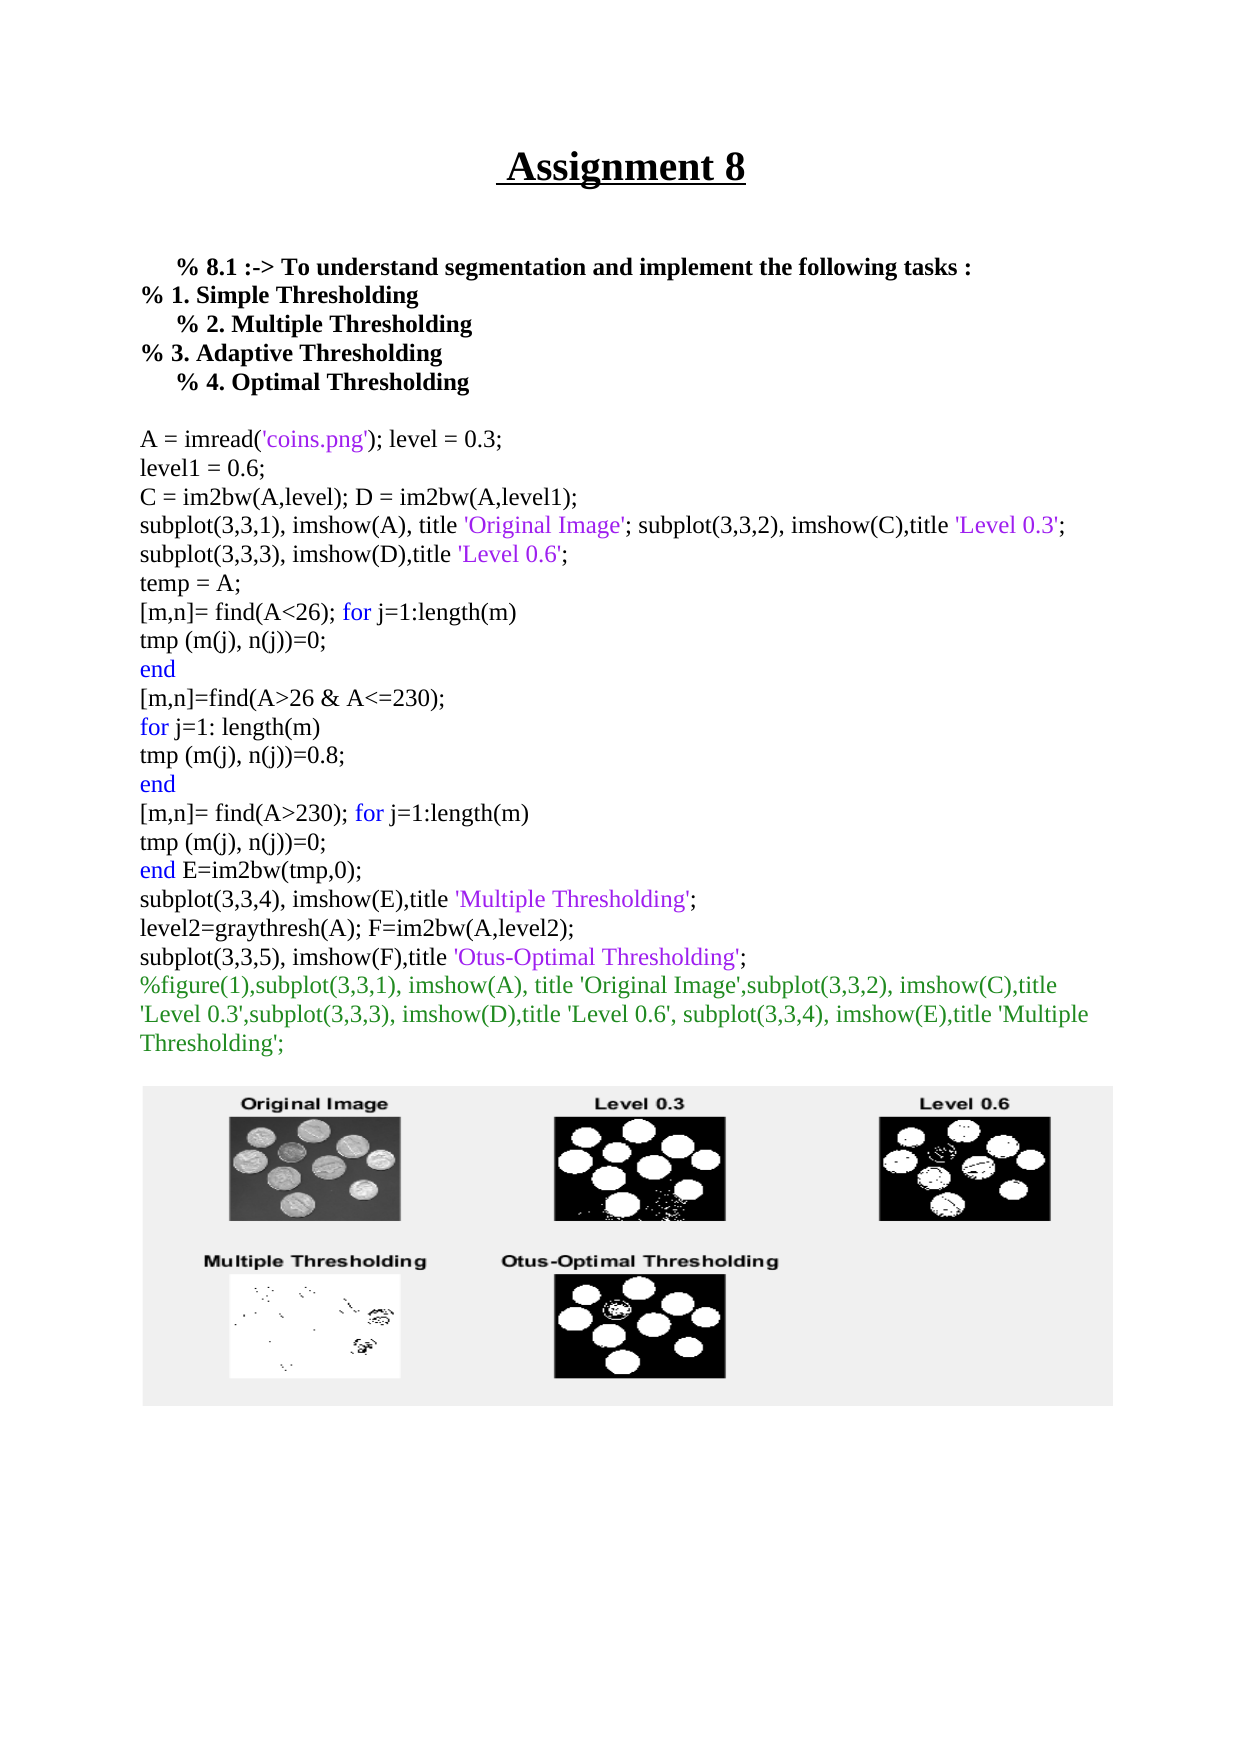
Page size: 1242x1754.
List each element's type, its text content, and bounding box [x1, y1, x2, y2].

subtitle % 4. Optimal Thresholding [139, 367, 1146, 396]
text A = imread('coins.png'); level = 0.3; level1 = 0.6; [139, 424, 504, 482]
text subplot(3,3,4), imshow(E),title 'Multiple Thresholding'; level2=graythresh(A); F=im2bw(A,level2); [139, 884, 698, 942]
text % 3. Adaptive Thresholding [139, 338, 1146, 367]
text [m,n]=find(A>26 & A<=230); [139, 683, 1146, 712]
subtitle % 8.1 :-> To understand segmentation and implement the following tasks : [139, 252, 1146, 281]
text % 1. Simple Thresholding [139, 281, 1146, 309]
subtitle Assignment 8 [104, 142, 1137, 189]
text end E=im2bw(tmp,0); [139, 855, 1146, 884]
text subplot(3,3,5), imshow(F),title 'Otus-Optimal Thresholding'; [139, 942, 1146, 970]
text C = im2bw(A,level); D = im2bw(A,level1); [139, 482, 1146, 510]
text end [139, 654, 1146, 683]
subtitle % 2. Multiple Thresholding [139, 309, 1146, 338]
text [m,n]= find(A<26); for j=1:length(m) tmp (m(j), n(j))=0; [139, 597, 519, 654]
text [m,n]= find(A>230); for j=1:length(m) tmp (m(j), n(j))=0; [139, 798, 531, 855]
text for j=1: length(m) tmp (m(j), n(j))=0.8; end [139, 712, 347, 798]
picture [142, 1086, 1113, 1406]
text subplot(3,3,1), imshow(A), title 'Original Image'; subplot(3,3,2), imshow(C),title 'Level 0.3'; subplot(3,3,3), imshow(D),title 'Level 0.6'; [139, 510, 1067, 568]
text %figure(1),subplot(3,3,1), imshow(A), title 'Original Image',subplot(3,3,2), imshow(C),title 'Level 0.3',subplot(3,3,3), imshow(D),title 'Level 0.6', subplot(3,3,4), imshow(E),title 'Multiple Thresholding'; [139, 970, 1091, 1057]
text temp = A; [139, 568, 1146, 597]
